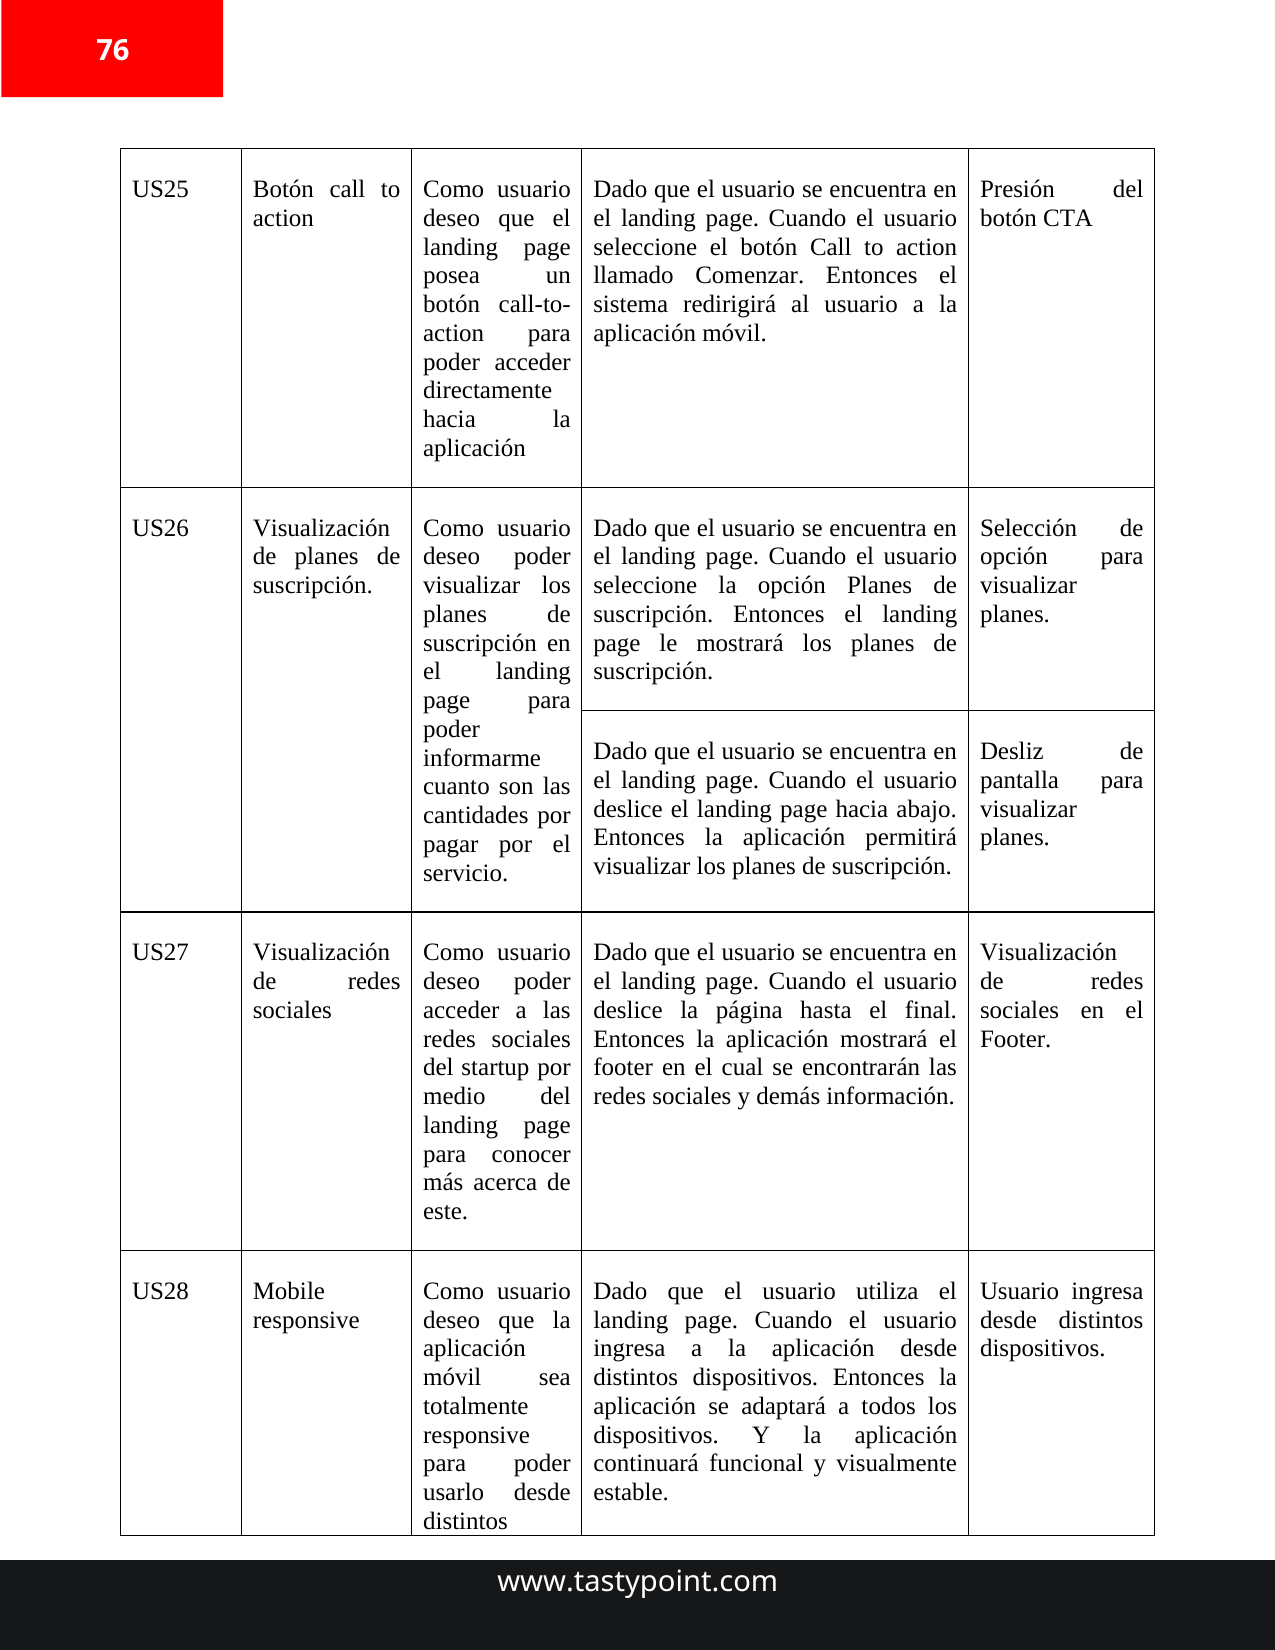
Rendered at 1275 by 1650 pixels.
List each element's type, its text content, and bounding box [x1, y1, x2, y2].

table_header Presión del botón CTA [969, 149, 1154, 487]
table_cell Desliz de pantalla para visualizar planes. [969, 711, 1154, 911]
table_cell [969, 1251, 1154, 1535]
table_cell Selección de opción para visualizar planes. [969, 488, 1154, 710]
table_header US25 [121, 149, 241, 487]
table_cell Como usuario deseo poder acceder a las redes sociales del startup por medio del landing page para conocer más acerca de este. [412, 913, 581, 1250]
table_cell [582, 1251, 968, 1535]
table_cell Visualización de redes sociales [242, 913, 411, 1250]
table_header Botón call to action [242, 149, 411, 487]
table_cell US27 [121, 913, 241, 1250]
table_cell Dado que el usuario se encuentra en el landing page. Cuando el usuario seleccione la opción Planes de suscripción. Entonces el landing page le mostrará los planes de suscripción. [582, 488, 968, 710]
table_cell Dado que el usuario se encuentra en el landing page. Cuando el usuario deslice el landing page hacia abajo. Entonces la aplicación permitirá visualizar los planes de suscripción. [582, 711, 968, 911]
table_cell Visualización de redes sociales en el Footer. [969, 913, 1154, 1250]
table_cell Mobile responsive [242, 1251, 411, 1535]
table_cell US26 [121, 488, 241, 911]
table_cell US28 [121, 1251, 241, 1535]
table_header Dado que el usuario se encuentra en el landing page. Cuando el usuario seleccione el botón Call to action llamado Comenzar. Entonces el sistema redirigirá al usuario a la aplicación móvil. [582, 149, 968, 487]
table_cell Como usuario deseo poder visualizar los planes de suscripción en el landing page para poder informarme cuanto son las cantidades por pagar por el servicio. [412, 488, 581, 911]
table_cell Dado que el usuario se encuentra en el landing page. Cuando el usuario deslice la página hasta el final. Entonces la aplicación mostrará el footer en el cual se encontrarán las redes sociales y demás información. [582, 913, 968, 1250]
table_cell Visualización de planes de suscripción. [242, 488, 411, 911]
table_header Como usuario deseo que el landing page posea un botón call-to-action para poder acceder directamente hacia la aplicación [412, 149, 581, 487]
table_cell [412, 1251, 581, 1535]
